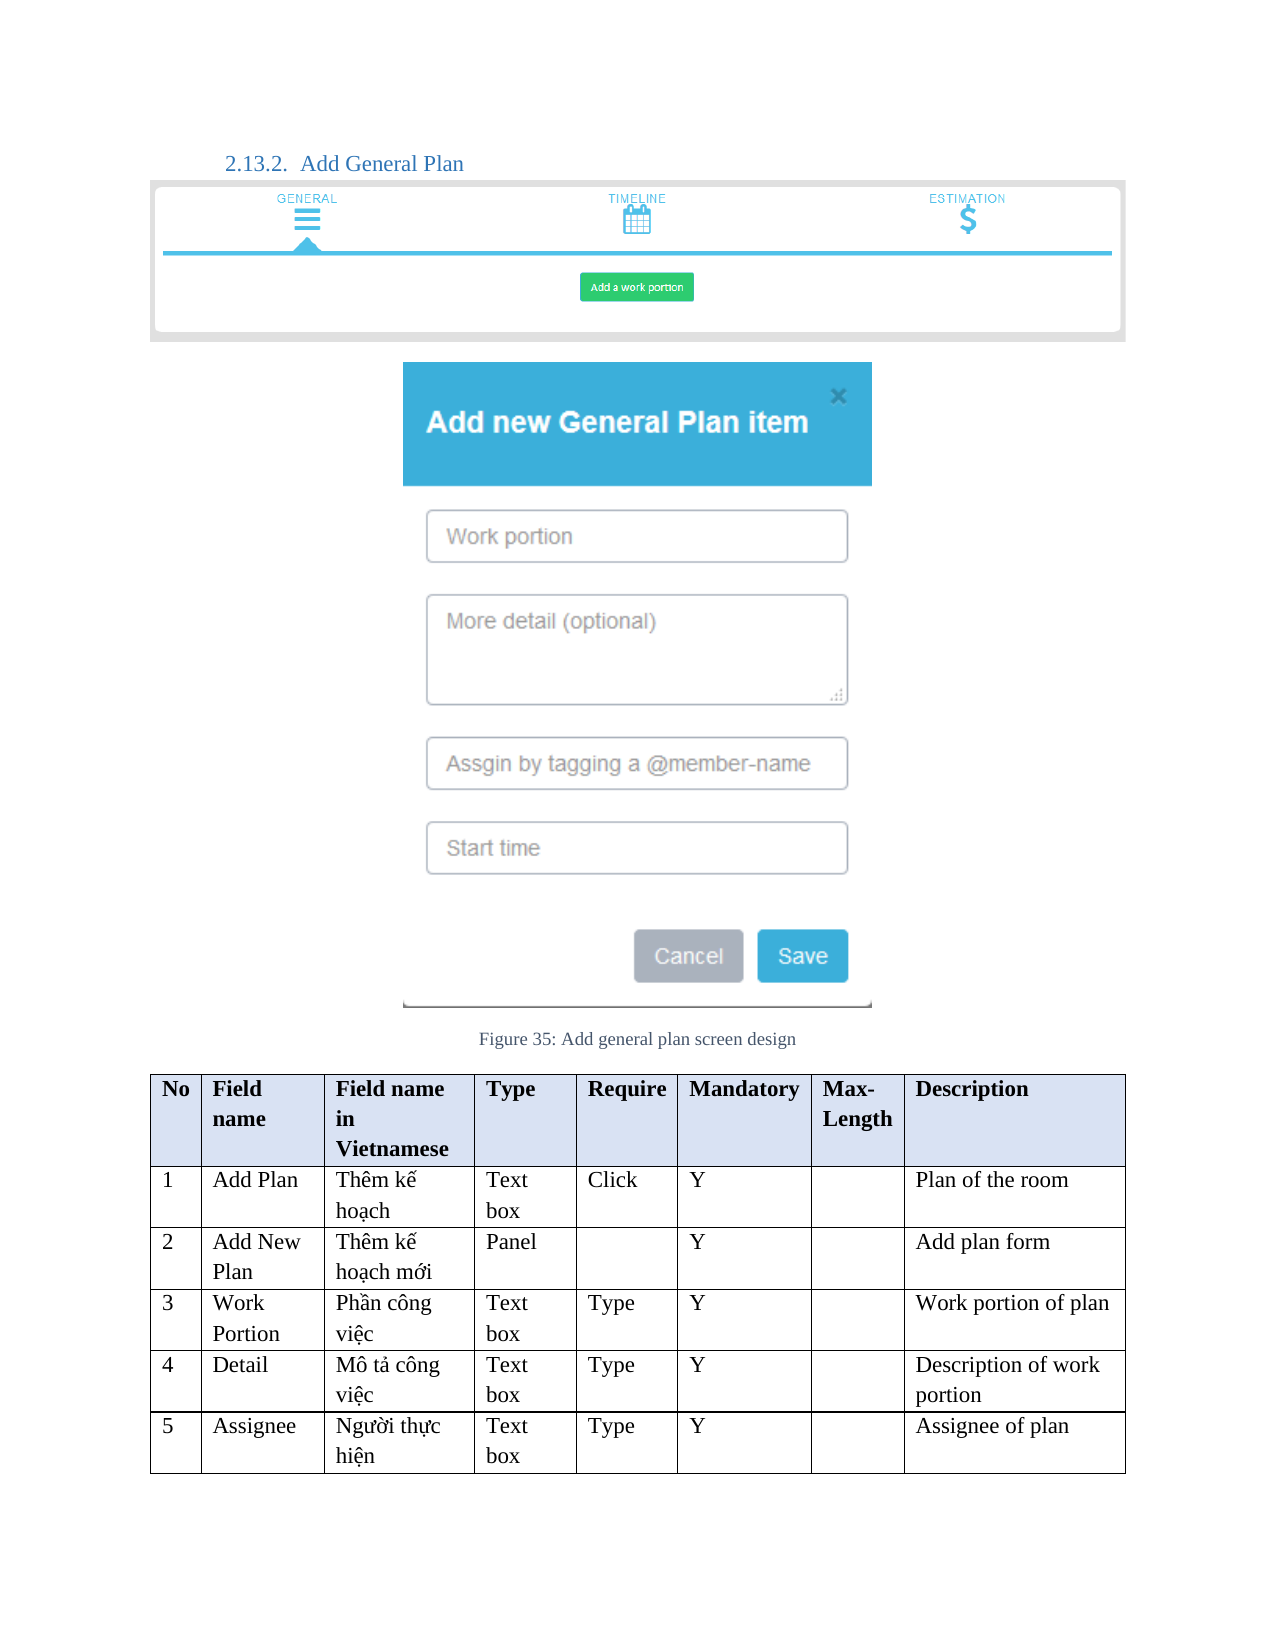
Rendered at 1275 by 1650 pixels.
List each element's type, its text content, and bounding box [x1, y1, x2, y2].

table_cell Y [678, 1167, 811, 1227]
table_cell Type [577, 1290, 677, 1350]
table_cell [577, 1228, 677, 1288]
table_cell [151, 1228, 201, 1288]
table_cell Người thực hiện [325, 1413, 474, 1473]
table_cell Mô tả công việc [325, 1351, 474, 1411]
table_cell Type [577, 1351, 677, 1411]
table_cell Text box [475, 1351, 576, 1411]
table_cell Text box [475, 1413, 576, 1473]
table_cell Assignee [202, 1413, 324, 1473]
table_cell Text box [475, 1167, 576, 1227]
picture [403, 362, 872, 1008]
table_cell Detail [202, 1351, 324, 1411]
table_cell [151, 1290, 201, 1350]
table_header Type [475, 1075, 576, 1166]
table_cell Description of work portion [905, 1351, 1125, 1411]
table_cell Y [678, 1351, 811, 1411]
table_cell Panel [475, 1228, 576, 1288]
table_cell Plan of the room [905, 1167, 1125, 1227]
table_cell [812, 1290, 904, 1350]
table_cell [151, 1413, 201, 1473]
table_cell Add plan form [905, 1228, 1125, 1288]
table_cell [812, 1413, 904, 1473]
picture [150, 180, 1126, 342]
table_header Field name [202, 1075, 324, 1166]
table_cell Y [678, 1413, 811, 1473]
table_header Field name in Vietnamese [325, 1075, 474, 1166]
table_cell Work portion of plan [905, 1290, 1125, 1350]
table_header No [151, 1075, 201, 1166]
table_cell [151, 1167, 201, 1227]
table_cell Work Portion [202, 1290, 324, 1350]
table_cell [812, 1351, 904, 1411]
table_cell [812, 1167, 904, 1227]
subtitle Add General Plan [225, 150, 1125, 176]
table_header Description [905, 1075, 1125, 1166]
table_header Mandatory [678, 1075, 811, 1166]
table_cell Click [577, 1167, 677, 1227]
table_header Require [577, 1075, 677, 1166]
table_cell Thêm kế hoạch mới [325, 1228, 474, 1288]
table_cell Y [678, 1290, 811, 1350]
table_cell Add Plan [202, 1167, 324, 1227]
table_cell Add New Plan [202, 1228, 324, 1288]
table_header Max-Length [812, 1075, 904, 1166]
table_cell [151, 1351, 201, 1411]
table_cell Y [678, 1228, 811, 1288]
table_cell Type [577, 1413, 677, 1473]
table_cell Phần công việc [325, 1290, 474, 1350]
table_cell [812, 1228, 904, 1288]
table_cell Thêm kế hoạch [325, 1167, 474, 1227]
table_cell Assignee of plan [905, 1413, 1125, 1473]
table_cell Text box [475, 1290, 576, 1350]
